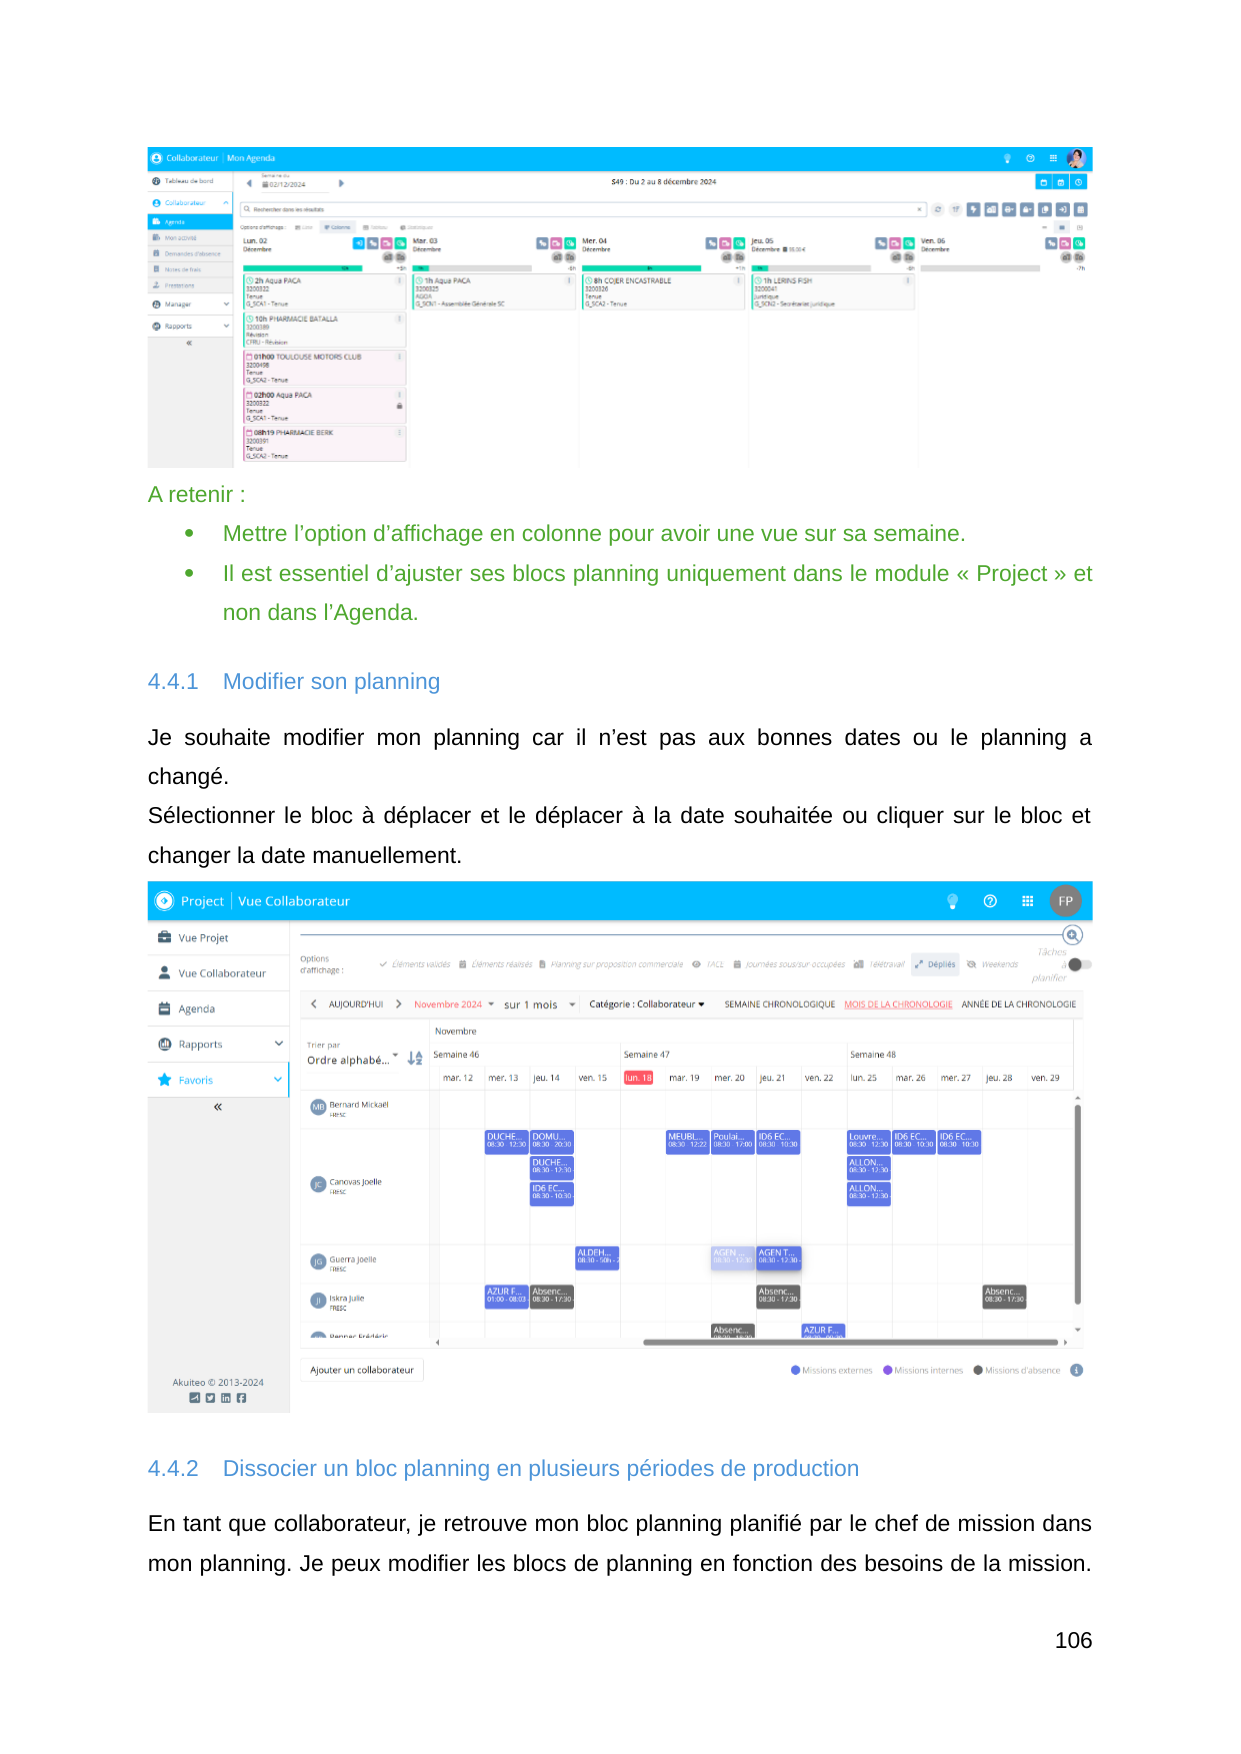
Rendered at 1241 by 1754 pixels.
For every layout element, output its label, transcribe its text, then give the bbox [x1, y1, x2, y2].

picture [176, 155, 186, 160]
picture [228, 156, 244, 160]
picture [948, 894, 957, 909]
picture [1067, 149, 1086, 167]
picture [1005, 154, 1010, 163]
picture [1023, 896, 1032, 906]
picture [156, 891, 174, 910]
picture [151, 153, 162, 164]
list Il est essentiel d’ajuster ses blocs planning uniquement dans le module « Project » et non dans l’Agenda. [185, 560, 1093, 626]
picture [248, 157, 259, 162]
text Sélectionner le bloc à déplacer et le déplacer à la date souhaitée ou cliquer sur le bloc et changer la date manuellement. [148, 802, 1093, 868]
picture [262, 156, 274, 160]
picture [1050, 885, 1081, 916]
picture [147, 172, 1093, 468]
picture [147, 921, 1093, 1413]
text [148, 1510, 1093, 1576]
text Je souhaite modifier mon planning car il n’est pas aux bonnes dates ou le planning a changé. [148, 723, 1093, 789]
list Mettre l’option d’affichage en colonne pour avoir une vue sur sa semaine. [185, 520, 1093, 547]
text A retenir : [148, 481, 1093, 507]
subtitle Modifier son planning [148, 668, 1093, 694]
subtitle Dissocier un bloc planning en plusieurs périodes de production [148, 1455, 1093, 1481]
